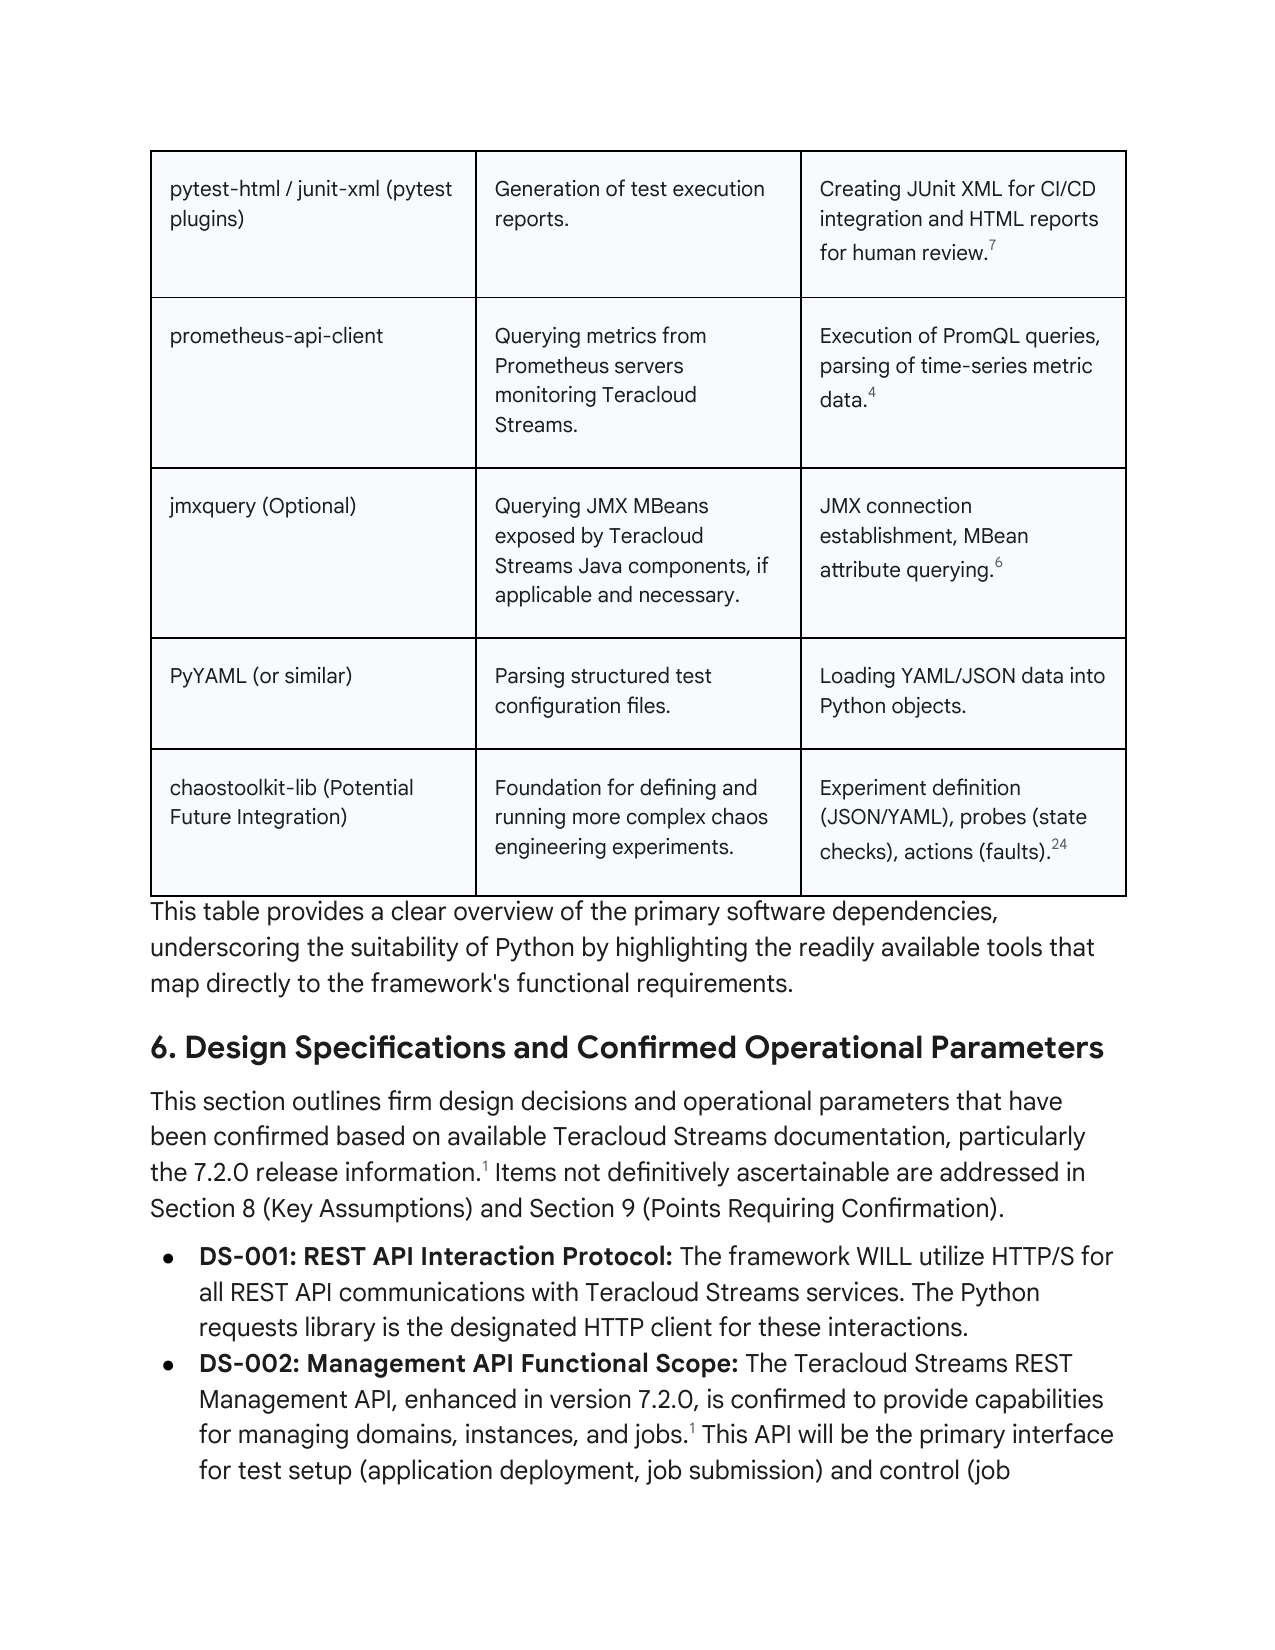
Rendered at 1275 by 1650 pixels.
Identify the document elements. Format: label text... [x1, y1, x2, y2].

table_cell Querying JMX MBeans exposed by Teracloud Streams Java components, if applicable and necessary. [477, 469, 800, 637]
table_cell Querying metrics from Prometheus servers monitoring Teracloud Streams. [477, 298, 800, 467]
table_cell Execution of PromQL queries, parsing of time-series metric data.4 [802, 298, 1125, 467]
table_cell jmxquery (Optional) [152, 469, 475, 637]
table_cell Foundation for defining and running more complex chaos engineering experiments. [477, 750, 800, 895]
table_cell Creating JUnit XML for CI/CD integration and HTML reports for human review.7 [802, 152, 1125, 297]
text This table provides a clear overview of the primary software dependencies, underscoring the suitability of Python by highlighting the readily available tools that map directly to the framework's functional requirements. [150, 897, 1125, 999]
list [161, 1348, 1125, 1487]
table_cell pytest-html / junit-xml (pytest plugins) [152, 152, 475, 297]
table_cell chaostoolkit-lib (Potential Future Integration) [152, 750, 475, 895]
table_cell prometheus-api-client [152, 298, 475, 467]
table_cell Generation of test execution reports. [477, 152, 800, 297]
table_cell Experiment definition (JSON/YAML), probes (state checks), actions (faults).24 [802, 750, 1125, 895]
table_cell Loading YAML/JSON data into Python objects. [802, 639, 1125, 748]
subtitle 6. Design Specifications and Confirmed Operational Parameters [150, 1029, 1125, 1068]
table_cell JMX connection establishment, MBean attribute querying.6 [802, 469, 1125, 637]
text This section outlines firm design decisions and operational parameters that have been confirmed based on available Teracloud Streams documentation, particularly the 7.2.0 release information.1 Items not definitively ascertainable are addressed in Section 8 (Key Assumptions) and Section 9 (Points Requiring Confirmation). [150, 1086, 1125, 1224]
table_cell PyYAML (or similar) [152, 639, 475, 748]
list DS-001: REST API Interaction Protocol: The framework WILL utilize HTTP/S for all REST API communications with Teracloud Streams services. The Python requests library is the designated HTTP client for these interactions. [161, 1241, 1125, 1344]
table_cell Parsing structured test configuration files. [477, 639, 800, 748]
